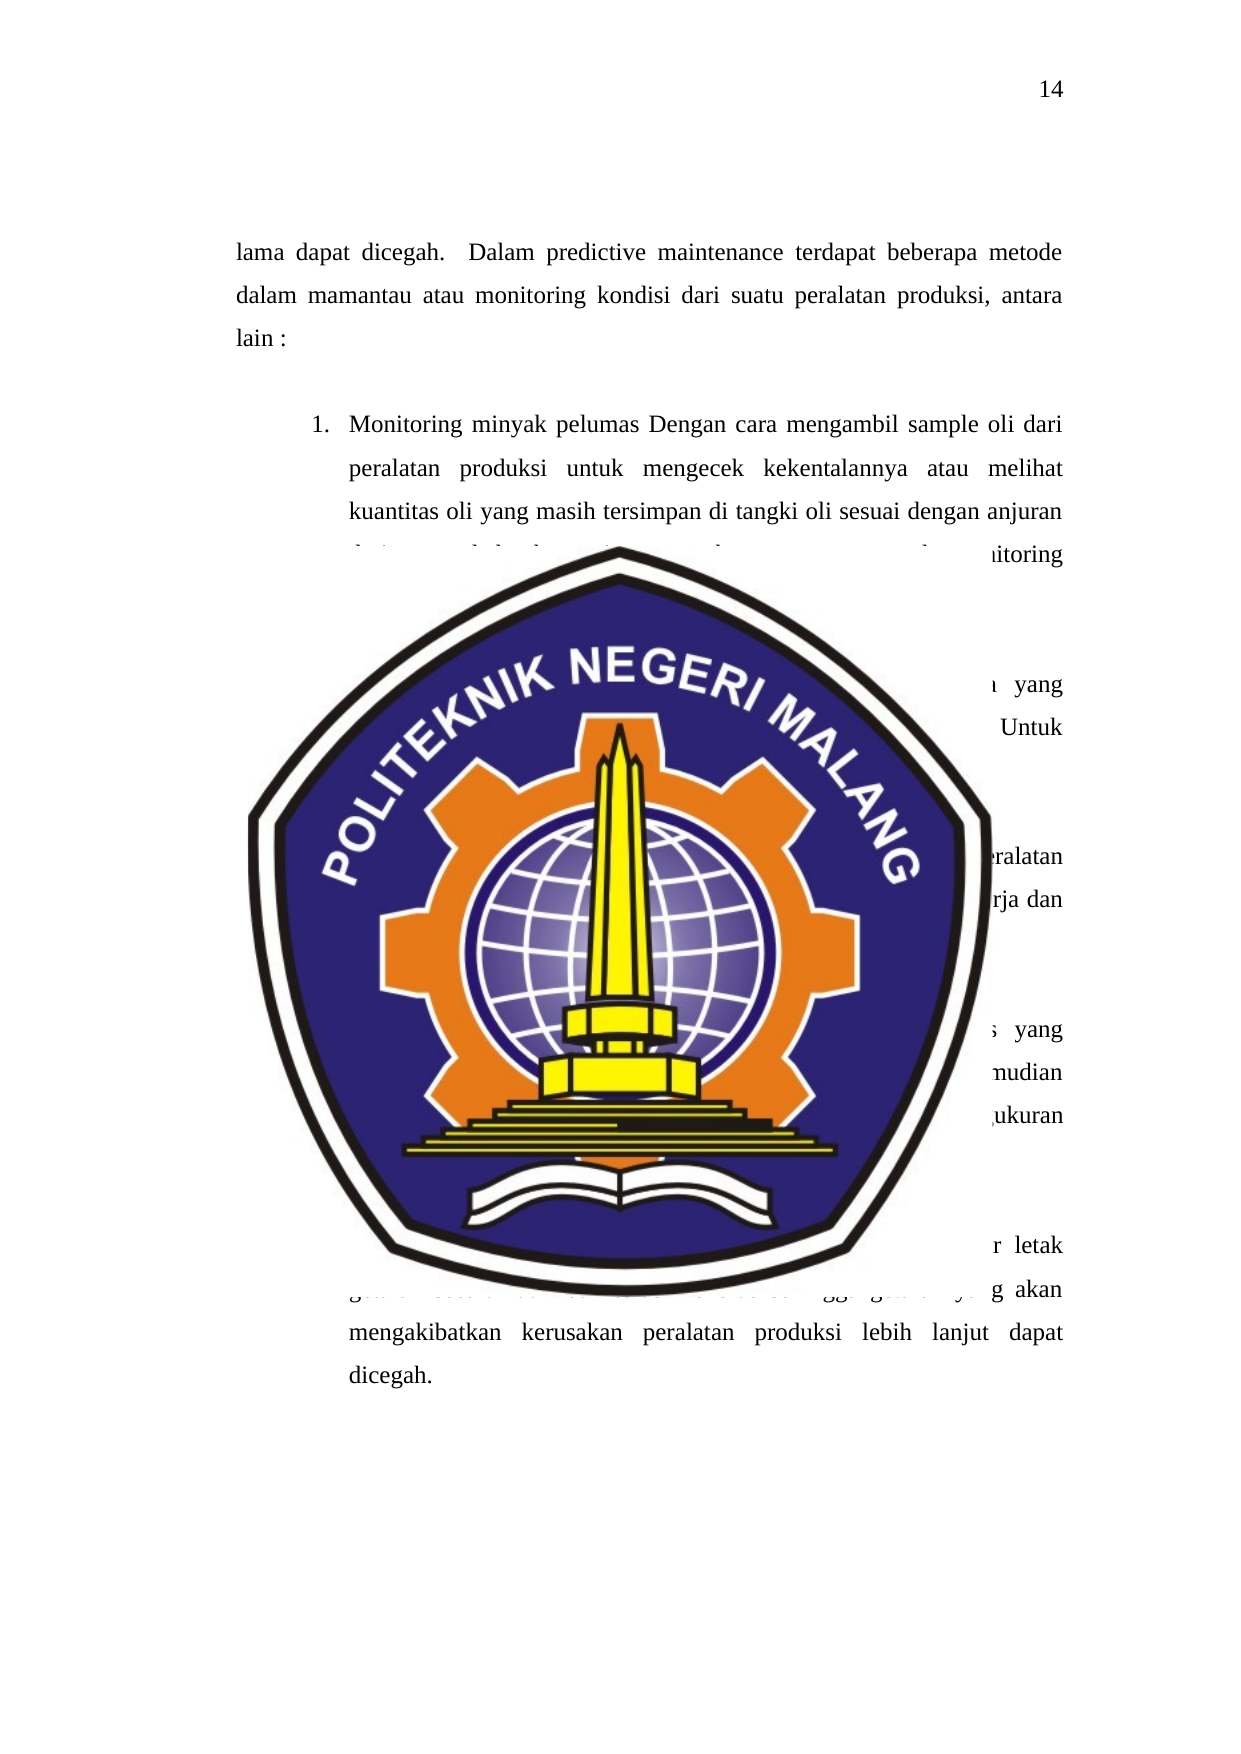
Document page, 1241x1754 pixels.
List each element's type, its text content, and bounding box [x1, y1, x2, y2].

list Monitoring minyak pelumas Dengan cara mengambil sample oli dari peralatan produksi untuk mengecek kekentalannya atau melihat kuantitas oli yang masih tersimpan di tangki oli sesuai dengan anjuran dari manual book mesin merupakan cara-cara untuk monitoring minyak pelumas. [311, 409, 1063, 611]
picture [247, 546, 993, 1297]
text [235, 237, 1063, 352]
list Monitoring getaran Monitoring ini memeriksa dan mengukur letak getaran secara rutin dan terus menerus sehingga getaran yang akan mengakibatkan kerusakan peralatan produksi lebih lanjut dapat dicegah. [311, 1231, 1063, 1389]
